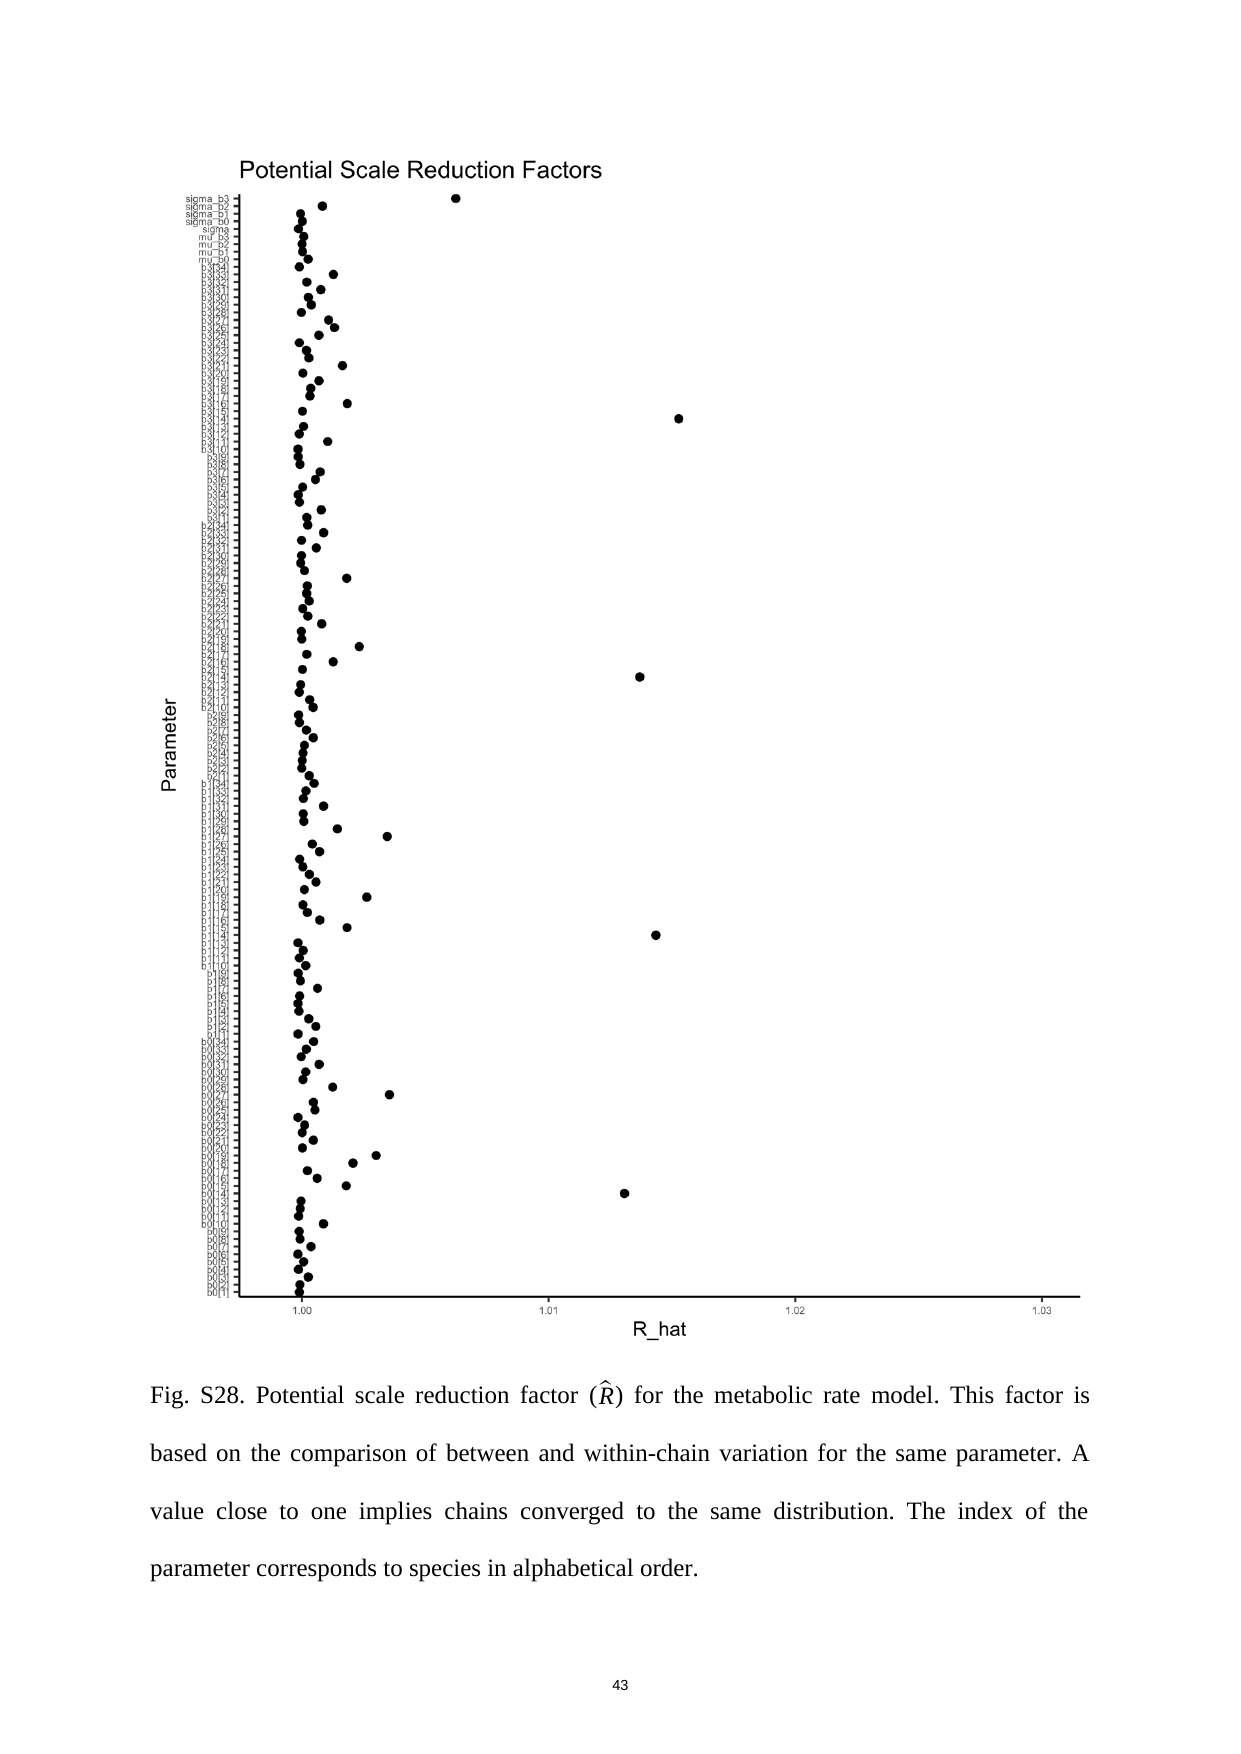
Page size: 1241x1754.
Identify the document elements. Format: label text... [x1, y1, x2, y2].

picture [150, 150, 1091, 1351]
text Fig. S28. Potential scale reduction factor () for the metabolic rate model. This factor is based on the comparison of between and within-chain variation for the same parameter. A value close to one implies chains converged to the same distribution. The index of the parameter corresponds to species in alphabetical order. [150, 1379, 1090, 1582]
